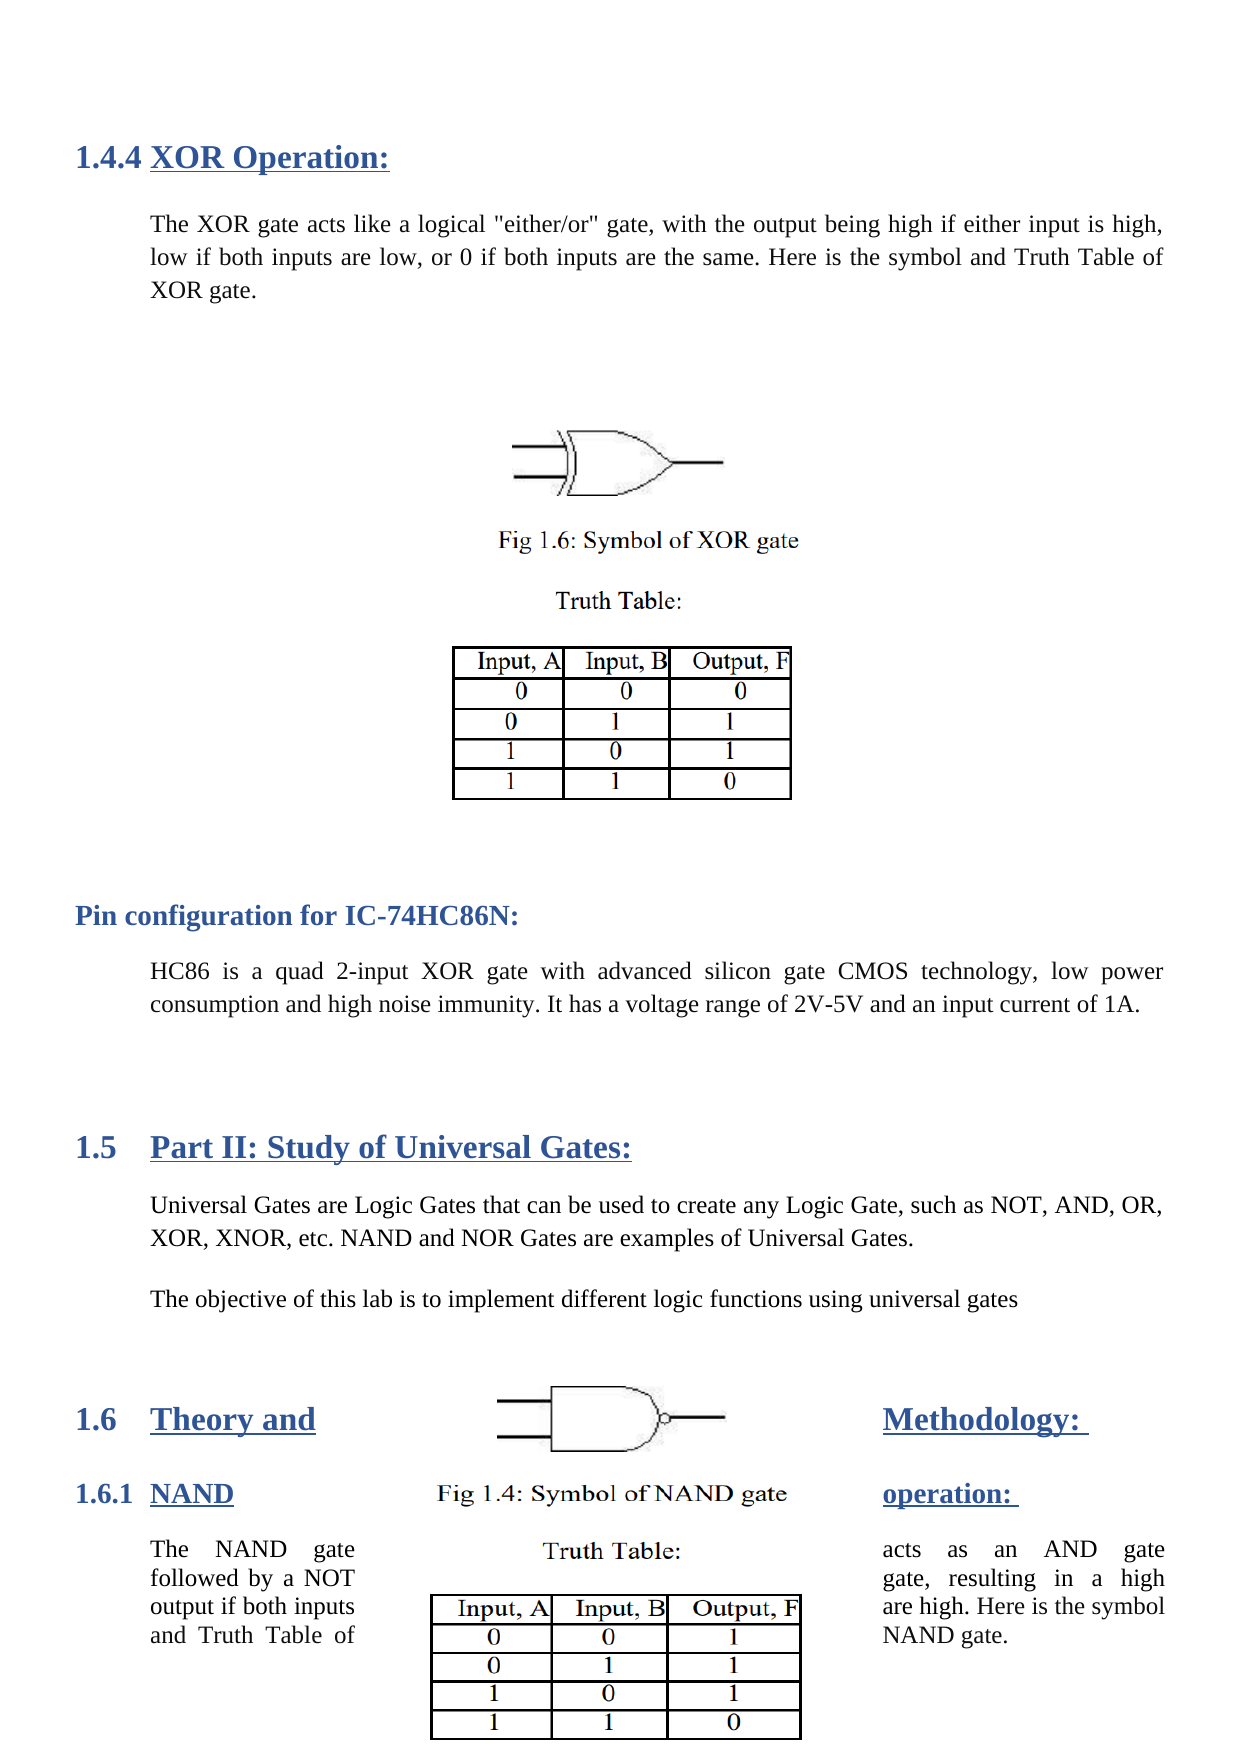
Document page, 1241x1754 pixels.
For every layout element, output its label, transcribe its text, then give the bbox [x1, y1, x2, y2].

text The objective of this lab is to implement different logic functions using universal gates [150, 1284, 1165, 1313]
text HC86 is a quad 2-input XOR gate with advanced silicon gate CMOS technology, low power consumption and high noise immunity. It has a voltage range of 2V-5V and an input current of 1A. [150, 956, 1165, 1018]
text Pin configuration for IC-74HC86N: [75, 898, 1165, 932]
list Theory and Methodology: [75, 1399, 373, 1438]
list Part II: Study of Universal Gates: [75, 1127, 1165, 1166]
picture [373, 1372, 865, 1751]
text Universal Gates are Logic Gates that can be used to create any Logic Gate, such as NOT, AND, OR, XOR, XNOR, etc. NAND and NOR Gates are examples of Universal Gates. [150, 1190, 1165, 1252]
list Theory and Methodology: [865, 1399, 1165, 1438]
list NAND operation: [865, 1476, 1165, 1510]
text The NAND gate acts as an AND gate followed by a NOT gate, resulting in a high output if both inputs are high. Here is the symbol and Truth Table of NAND gate. [150, 1534, 373, 1649]
picture [407, 409, 829, 813]
list NAND operation: [75, 1476, 373, 1510]
text The NAND gate acts as an AND gate followed by a NOT gate, resulting in a high output if both inputs are high. Here is the symbol and Truth Table of NAND gate. [865, 1534, 1165, 1649]
list XOR Operation: [75, 137, 1165, 176]
text The XOR gate acts like a logical "either/or" gate, with the output being high if either input is high, low if both inputs are low, or 0 if both inputs are the same. Here is the symbol and Truth Table of XOR gate. [150, 209, 1165, 304]
